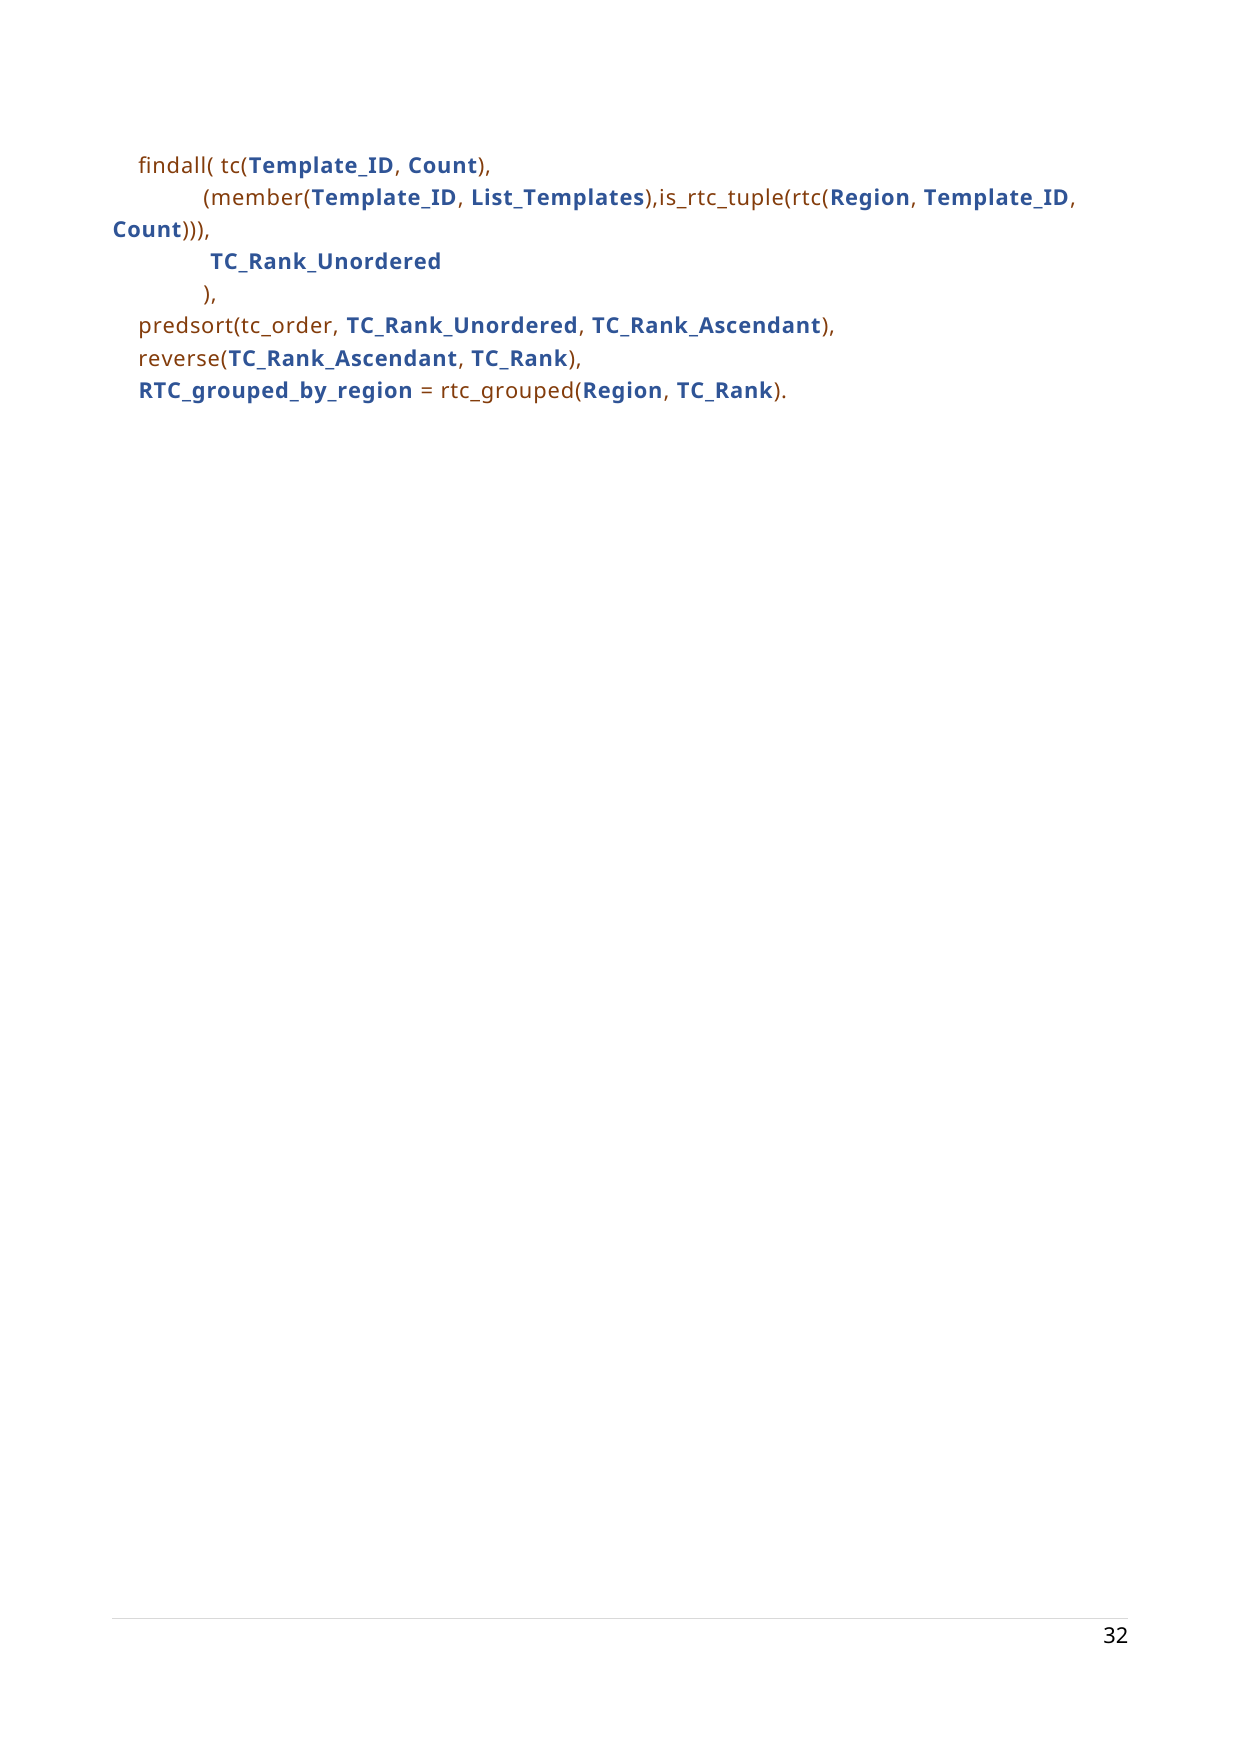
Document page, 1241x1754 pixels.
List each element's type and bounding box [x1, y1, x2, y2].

text [112, 150, 1128, 404]
